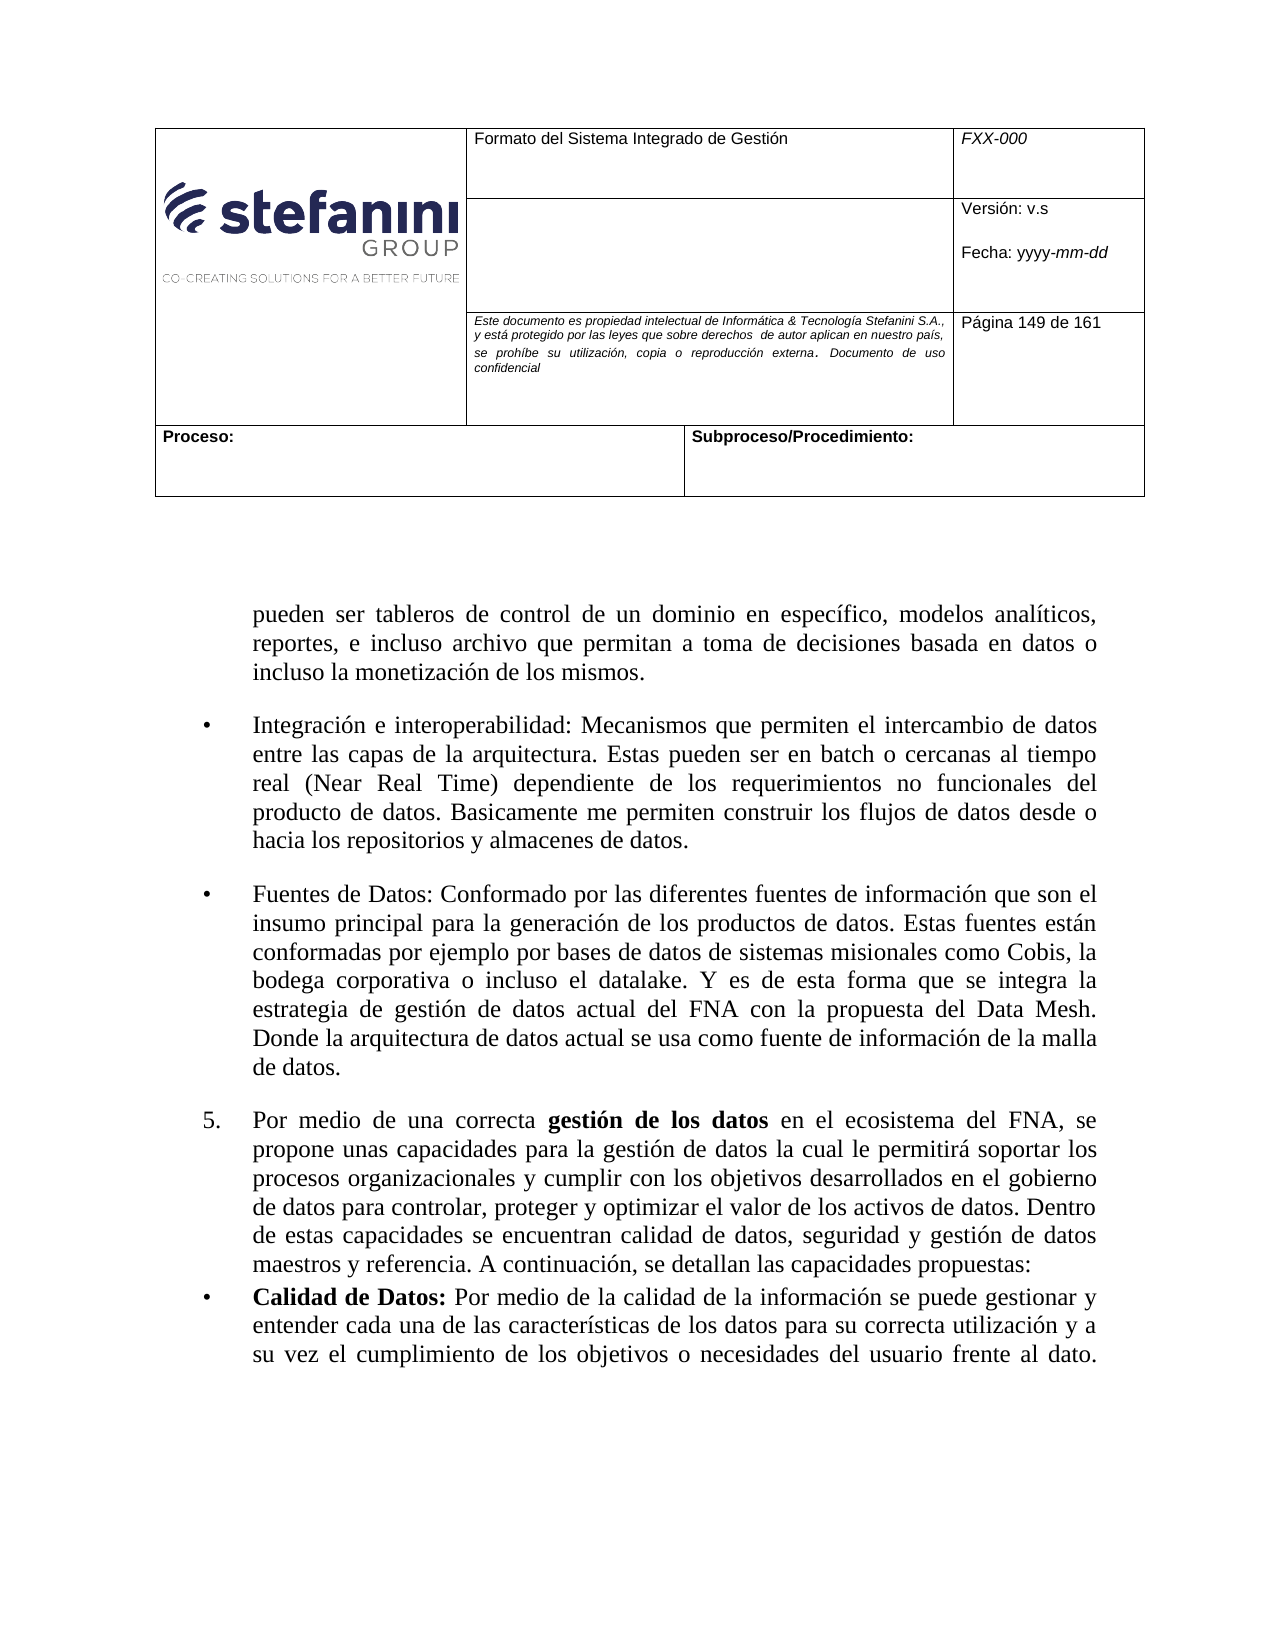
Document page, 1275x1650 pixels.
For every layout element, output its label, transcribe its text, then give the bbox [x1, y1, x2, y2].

picture [162, 182, 460, 286]
list Integración e interoperabilidad: Mecanismos que permiten el intercambio de datos entre las capas de la arquitectura. Estas pueden ser en batch o cercanas al tiempo real (Near Real Time) dependiente de los requerimientos no funcionales del producto de datos. Basicamente me permiten construir los flujos de datos desde o hacia los repositorios y almacenes de datos. [202, 711, 1098, 854]
list Calidad de Datos: Por medio de la calidad de la información se puede gestionar y entender cada una de las características de los datos para su correcta utilización y a su vez el cumplimiento de los objetivos o necesidades del usuario frente al dato. Respecto a la reutilización de datos en el ecosistema del FNA, esta reutiliza sus propios datos para compartírselos a todas las áreas que la requieran. [202, 1282, 1098, 1368]
list Fuentes de Datos: Conformado por las diferentes fuentes de información que son el insumo principal para la generación de los productos de datos. Estas fuentes están conformadas por ejemplo por bases de datos de sistemas misionales como Cobis, la bodega corporativa o incluso el datalake. Y es de esta forma que se integra la estrategia de gestión de datos actual del FNA con la propuesta del Data Mesh. Donde la arquitectura de datos actual se usa como fuente de información de la malla de datos. [202, 879, 1098, 1081]
list Por medio de una correcta gestión de los datos en el ecosistema del FNA, se propone unas capacidades para la gestión de datos la cual le permitirá soportar los procesos organizacionales y cumplir con los objetivos desarrollados en el gobierno de datos para controlar, proteger y optimizar el valor de los activos de datos. Dentro de estas capacidades se encuentran calidad de datos, seguridad y gestión de datos maestros y referencia. A continuación, se detallan las capacidades propuestas: [202, 1106, 1098, 1278]
list Almacenes de datos: Repositorios de datos estructurados, semiestructurados y no estructurados, donde se persisten los diferentes productos de datos. Estos productos pueden ser tableros de control de un dominio en específico, modelos analíticos, reportes, e incluso archivo que permitan a toma de decisiones basada en datos o incluso la monetización de los mismos. [202, 599, 1098, 686]
